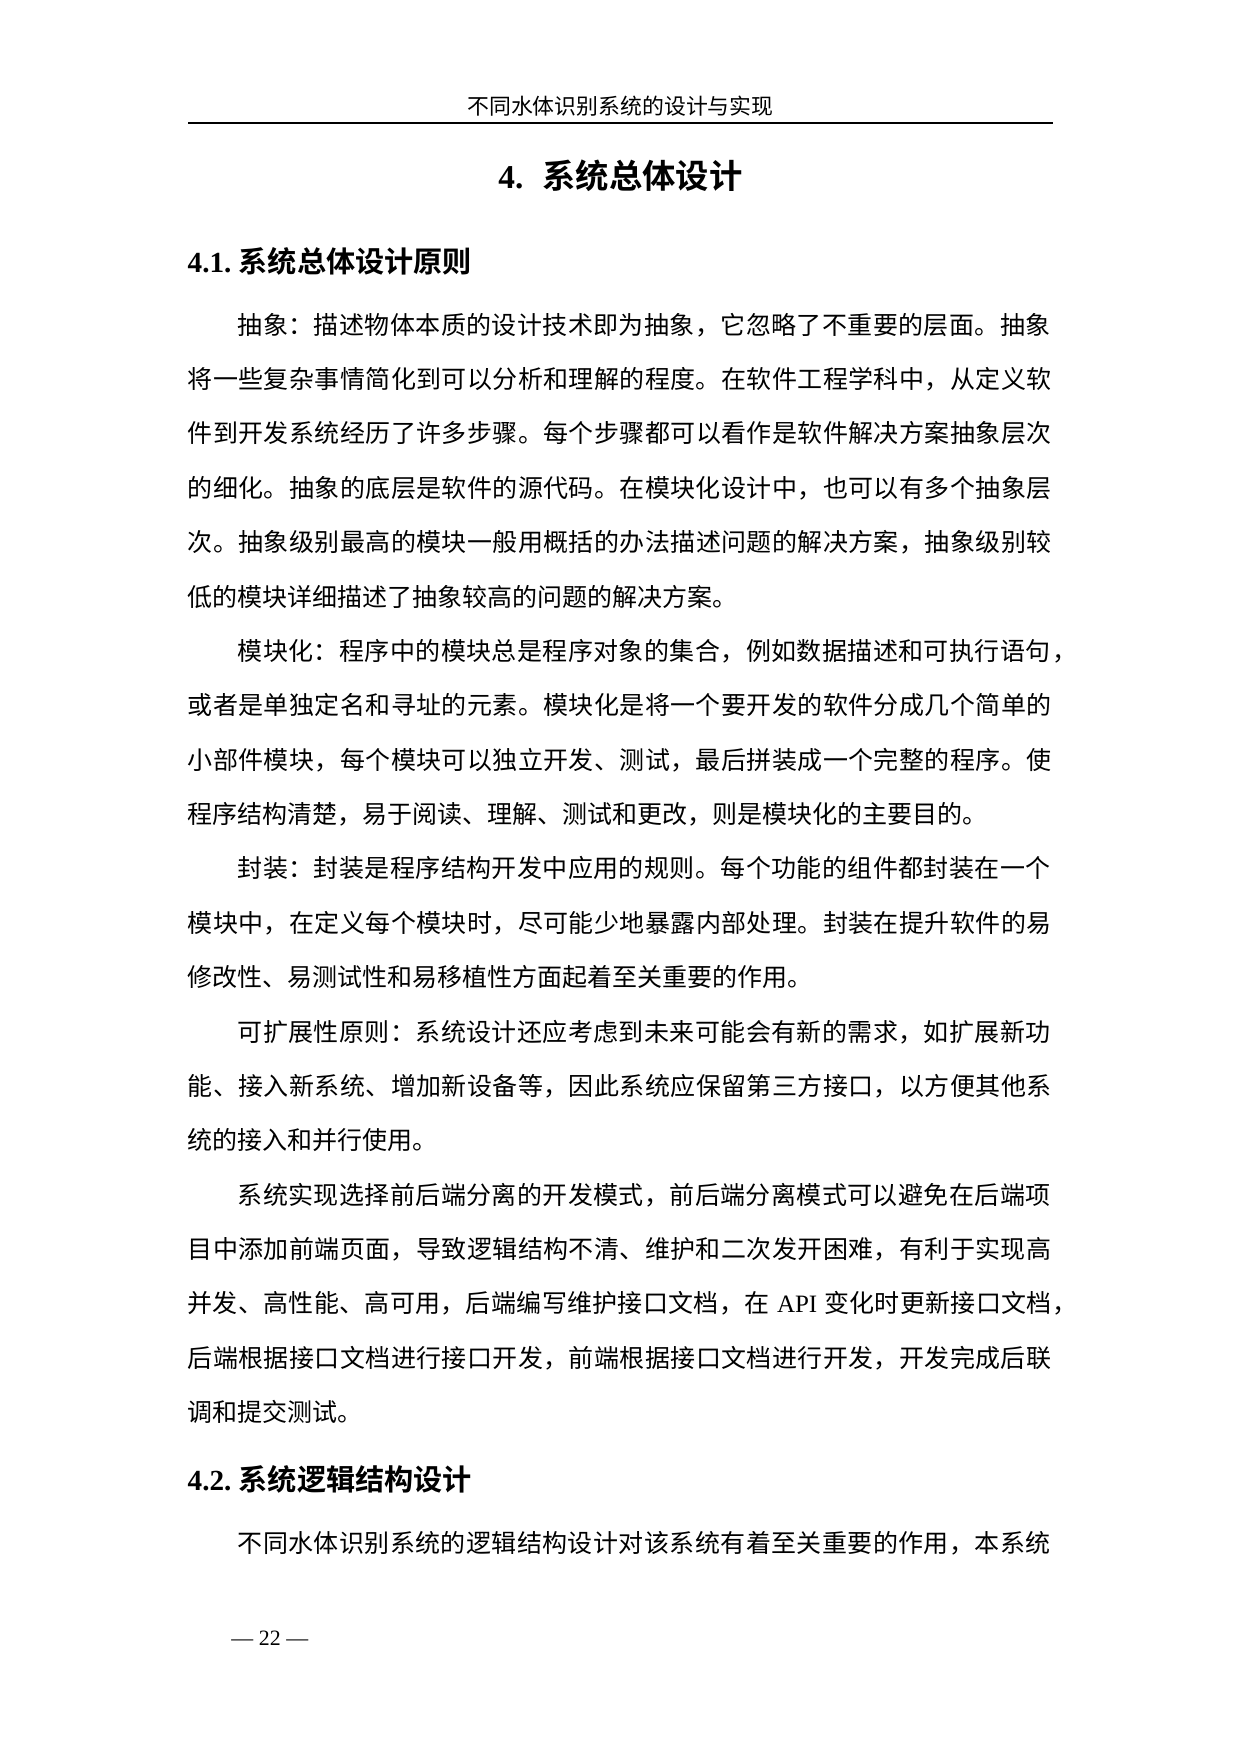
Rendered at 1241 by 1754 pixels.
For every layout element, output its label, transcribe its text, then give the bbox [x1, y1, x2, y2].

text 封装：封装是程序结构开发中应用的规则。每个功能的组件都封装在一个模块中，在定义每个模块时，尽可能少地暴露内部处理。封装在提升软件的易修改性、易测试性和易移植性方面起着至关重要的作用。 [187, 849, 1053, 994]
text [187, 1523, 1053, 1560]
text 抽象：描述物体本质的设计技术即为抽象，它忽略了不重要的层面。抽象将一些复杂事情简化到可以分析和理解的程度。在软件工程学科中，从定义软件到开发系统经历了许多步骤。每个步骤都可以看作是软件解决方案抽象层次的细化。抽象的底层是软件的源代码。在模块化设计中，也可以有多个抽象层次。抽象级别最高的模块一般用概括的办法描述问题的解决方案，抽象级别较低的模块详细描述了抽象较高的问题的解决方案。 [187, 305, 1053, 613]
subtitle 系统逻辑结构设计 [187, 1457, 1053, 1499]
text 可扩展性原则：系统设计还应考虑到未来可能会有新的需求，如扩展新功能、接入新系统、增加新设备等，因此系统应保留第三方接口，以方便其他系统的接入和并行使用。 [187, 1012, 1053, 1157]
subtitle 系统总体设计 [187, 150, 1053, 198]
text 模块化：程序中的模块总是程序对象的集合，例如数据描述和可执行语句，或者是单独定名和寻址的元素。模块化是将一个要开发的软件分成几个简单的小部件模块，每个模块可以独立开发、测试，最后拼装成一个完整的程序。使程序结构清楚，易于阅读、理解、测试和更改，则是模块化的主要目的。 [187, 631, 1053, 831]
subtitle 系统总体设计原则 [187, 238, 1053, 281]
text 系统实现选择前后端分离的开发模式，前后端分离模式可以避免在后端项目中添加前端页面，导致逻辑结构不清、维护和二次发开困难，有利于实现高并发、高性能、高可用，后端编写维护接口文档，在API 变化时更新接口文档，后端根据接口文档进行接口开发，前端根据接口文档进行开发，开发完成后联调和提交测试。 [187, 1175, 1053, 1429]
